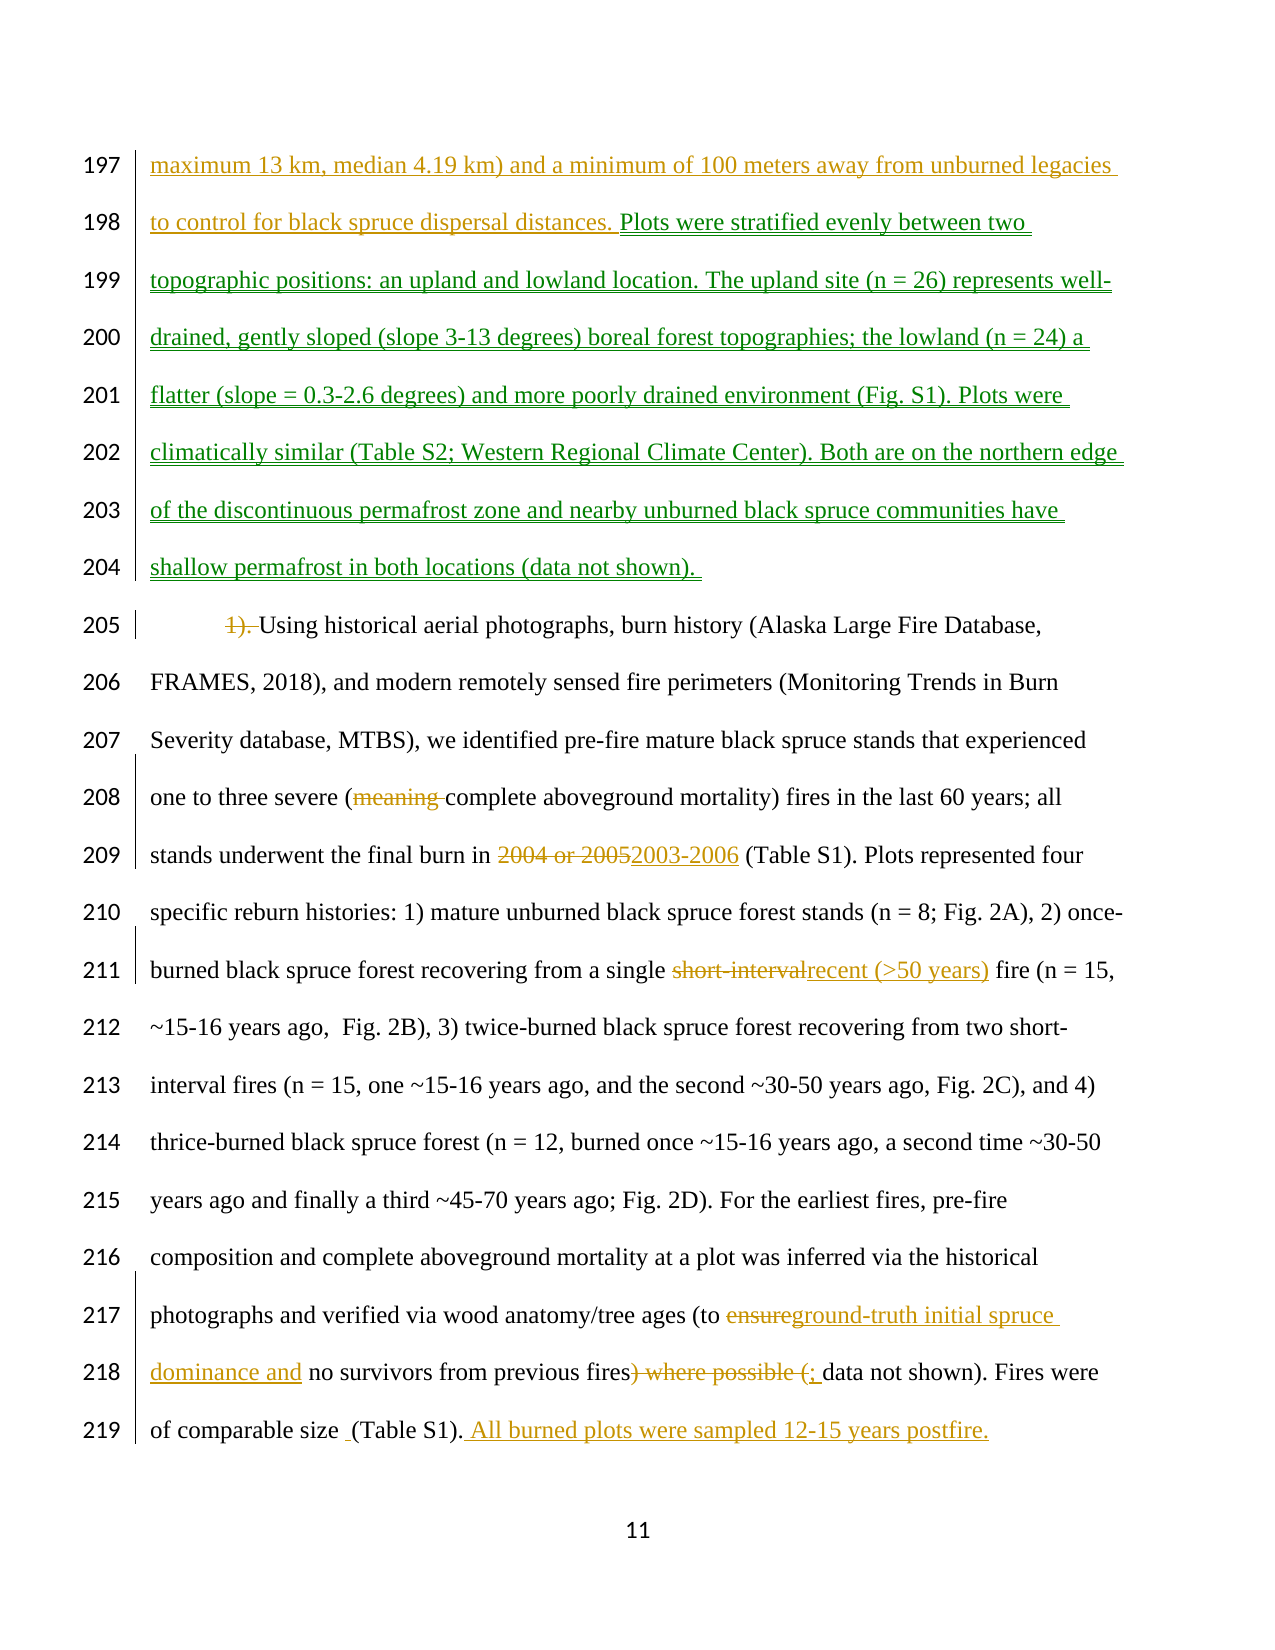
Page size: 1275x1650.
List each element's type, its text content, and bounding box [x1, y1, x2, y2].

text Using historical aerial photographs, burn history (Alaska Large Fire Database, FRAMES, 2018), and modern remotely sensed fire perimeters (Monitoring Trends in Burn Severity database, MTBS), we identified pre-fire mature black spruce stands that experienced one to three severe (complete aboveground mortality) fires in the last 60 years; all stands underwent the final burn in (Table S1). Plots represented four specific reburn histories: 1) mature unburned black spruce forest stands (n = 8; Fig. 2A), 2) once-burned black spruce forest recovering from a single fire (n = 15, ~15-16 years ago, Fig. 2B), 3) twice-burned black spruce forest recovering from two short-interval fires (n = 15, one ~15-16 years ago, and the second ~30-50 years ago, Fig. 2C), and 4) thrice-burned black spruce forest (n = 12, burned once ~15-16 years ago, a second time ~30-50 years ago and finally a third ~45-70 years ago; Fig. 2D). For the earliest fires, pre-fire composition and complete aboveground mortality at a plot was inferred via the historical photographs and verified via wood anatomy/tree ages (to no survivors from previous firesdata not shown). Fires were of comparable size (Table S1). [150, 610, 1125, 1444]
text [150, 150, 1125, 581]
